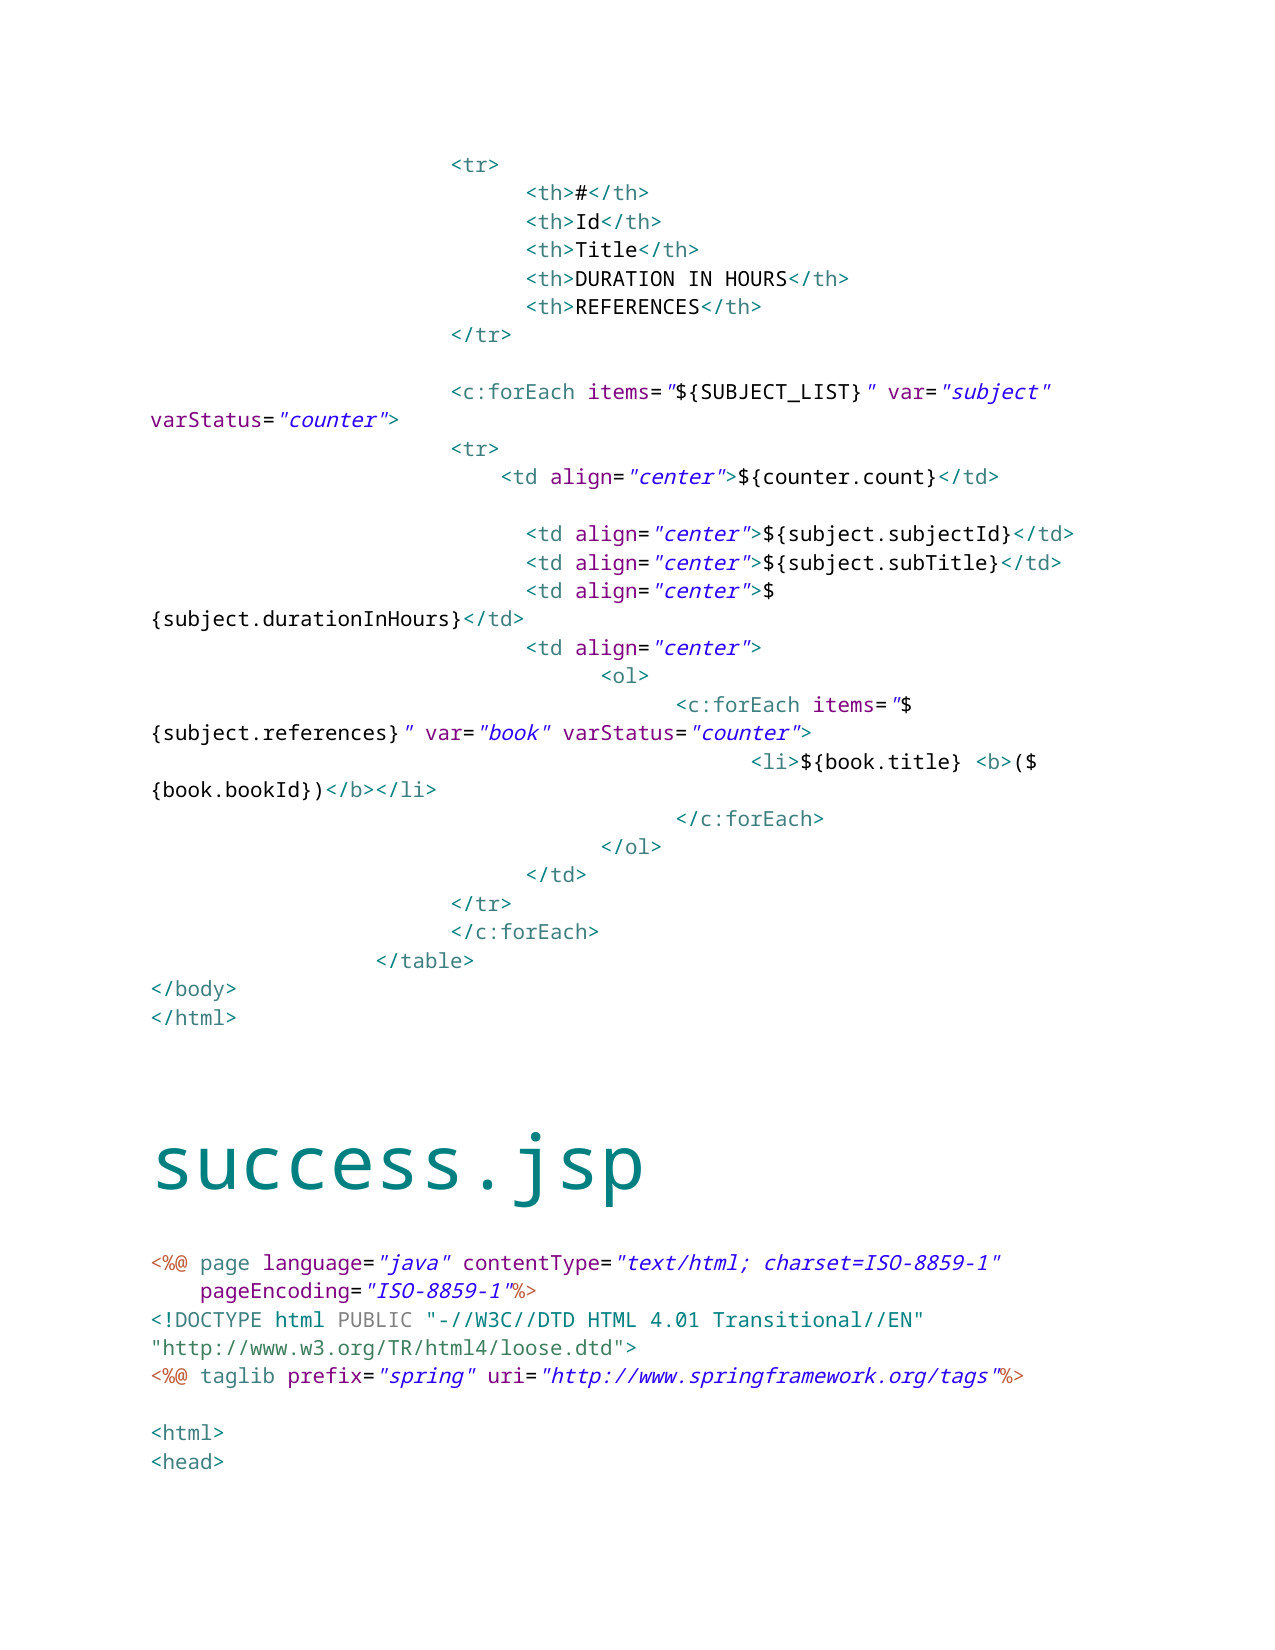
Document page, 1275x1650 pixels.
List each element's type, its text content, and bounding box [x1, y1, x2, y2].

text pageEncoding="ISO-8859-1"%> [150, 1276, 1125, 1305]
text <head> [150, 1447, 1125, 1475]
text <ol> [150, 661, 1125, 690]
text </tr> [150, 889, 1125, 917]
text success.jsp [150, 1109, 1125, 1212]
text <th>Id</th> [150, 207, 1125, 235]
text <th>DURATION IN HOURS</th> [150, 264, 1125, 292]
text <li>${book.title} <b>(${book.bookId})</b></li> [150, 747, 1125, 804]
text <c:forEach items="${subject.references}" var="book" varStatus="counter"> [150, 690, 1125, 747]
text <tr> [150, 150, 1125, 178]
text <c:forEach items="${SUBJECT_LIST}" var="subject" varStatus="counter"> [150, 377, 1125, 434]
text <td align="center">${subject.subjectId}</td> [150, 519, 1125, 548]
text </c:forEach> [150, 917, 1125, 946]
text <td align="center">${counter.count}</td> [150, 462, 1125, 519]
text <th>#</th> [150, 178, 1125, 207]
text <html> [150, 1418, 1125, 1447]
text </tr> [150, 321, 1125, 349]
text </td> [150, 861, 1125, 889]
text <th>Title</th> [150, 235, 1125, 264]
text <td align="center">${subject.subTitle}</td> [150, 548, 1125, 576]
text <%@ page language="java" contentType="text/html; charset=ISO-8859-1" [150, 1248, 1125, 1276]
text <tr> [150, 434, 1125, 462]
text <th>REFERENCES</th> [150, 292, 1125, 321]
text </body> [150, 974, 1125, 1003]
text </html> [150, 1003, 1125, 1031]
text </c:forEach> [150, 804, 1125, 832]
text <td align="center">${subject.durationInHours}</td> [150, 576, 1125, 633]
text </table> [150, 946, 1125, 974]
text </ol> [150, 832, 1125, 861]
text <%@ taglib prefix="spring" uri="http://www.springframework.org/tags"%> [150, 1362, 1125, 1390]
text <!DOCTYPE html PUBLIC "-//W3C//DTD HTML 4.01 Transitional//EN" "http://www.w3.org/TR/html4/loose.dtd"> [150, 1305, 1125, 1362]
text <td align="center"> [150, 633, 1125, 661]
